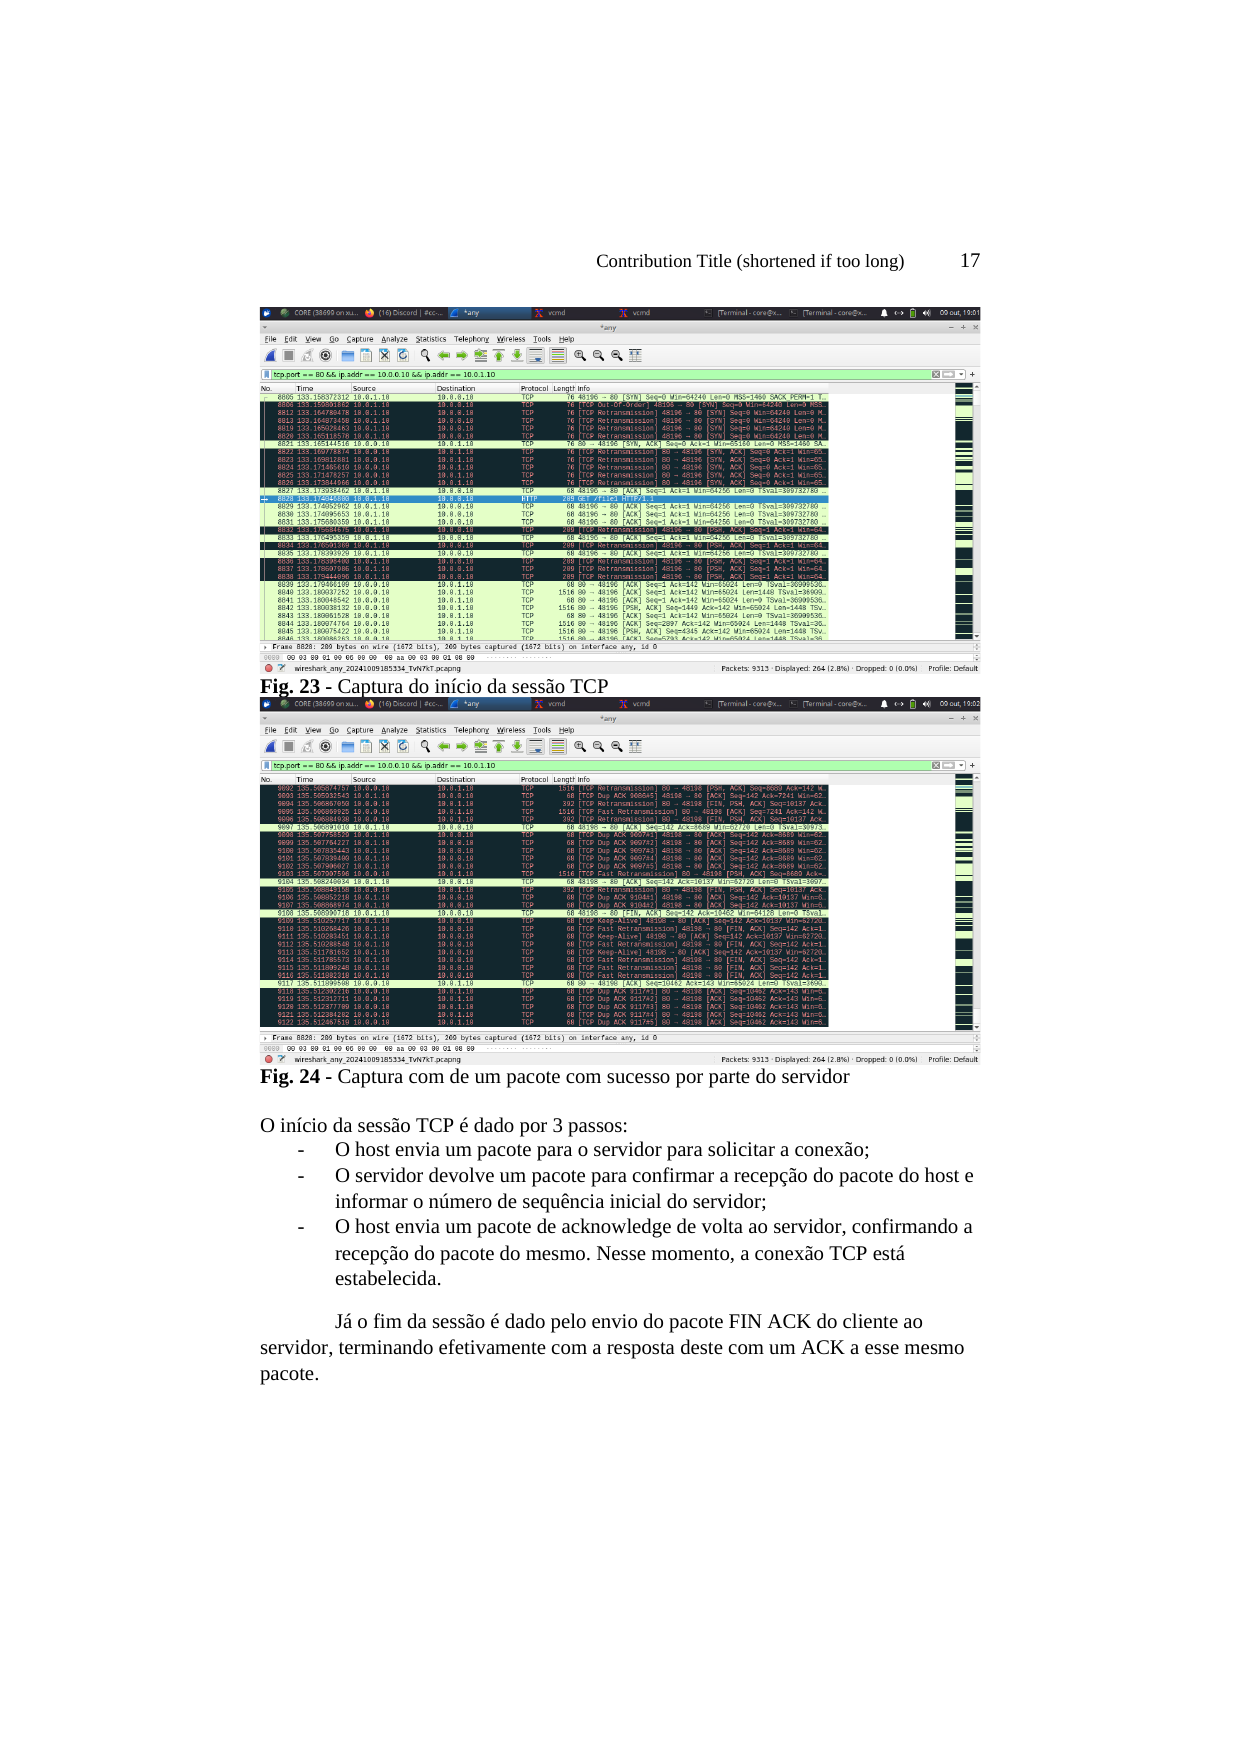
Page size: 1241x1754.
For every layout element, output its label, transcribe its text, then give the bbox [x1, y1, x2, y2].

picture [259, 697, 981, 1065]
picture [259, 307, 981, 674]
text O início da sessão TCP é dado por 3 passos: [260, 1113, 980, 1137]
text Fig. 23 - Captura do início da sessão TCP [260, 674, 980, 697]
list O servidor devolve um pacote para confirmar a recepção do pacote do host e informar o número de sequência inicial do servidor; [297, 1163, 980, 1213]
list O host envia um pacote para o servidor para solicitar a conexão; [297, 1137, 980, 1161]
text Fig. 24 - Captura com de um pacote com sucesso por parte do servidor [260, 1065, 980, 1088]
list O host envia um pacote de acknowledge de volta ao servidor, confirmando a recepção do pacote do mesmo. Nesse momento, a conexão TCP está estabelecida. [297, 1214, 980, 1290]
text Já o fim da sessão é dado pelo envio do pacote FIN ACK do cliente ao servidor, terminando efetivamente com a resposta deste com um ACK a esse mesmo pacote. [260, 1309, 980, 1385]
